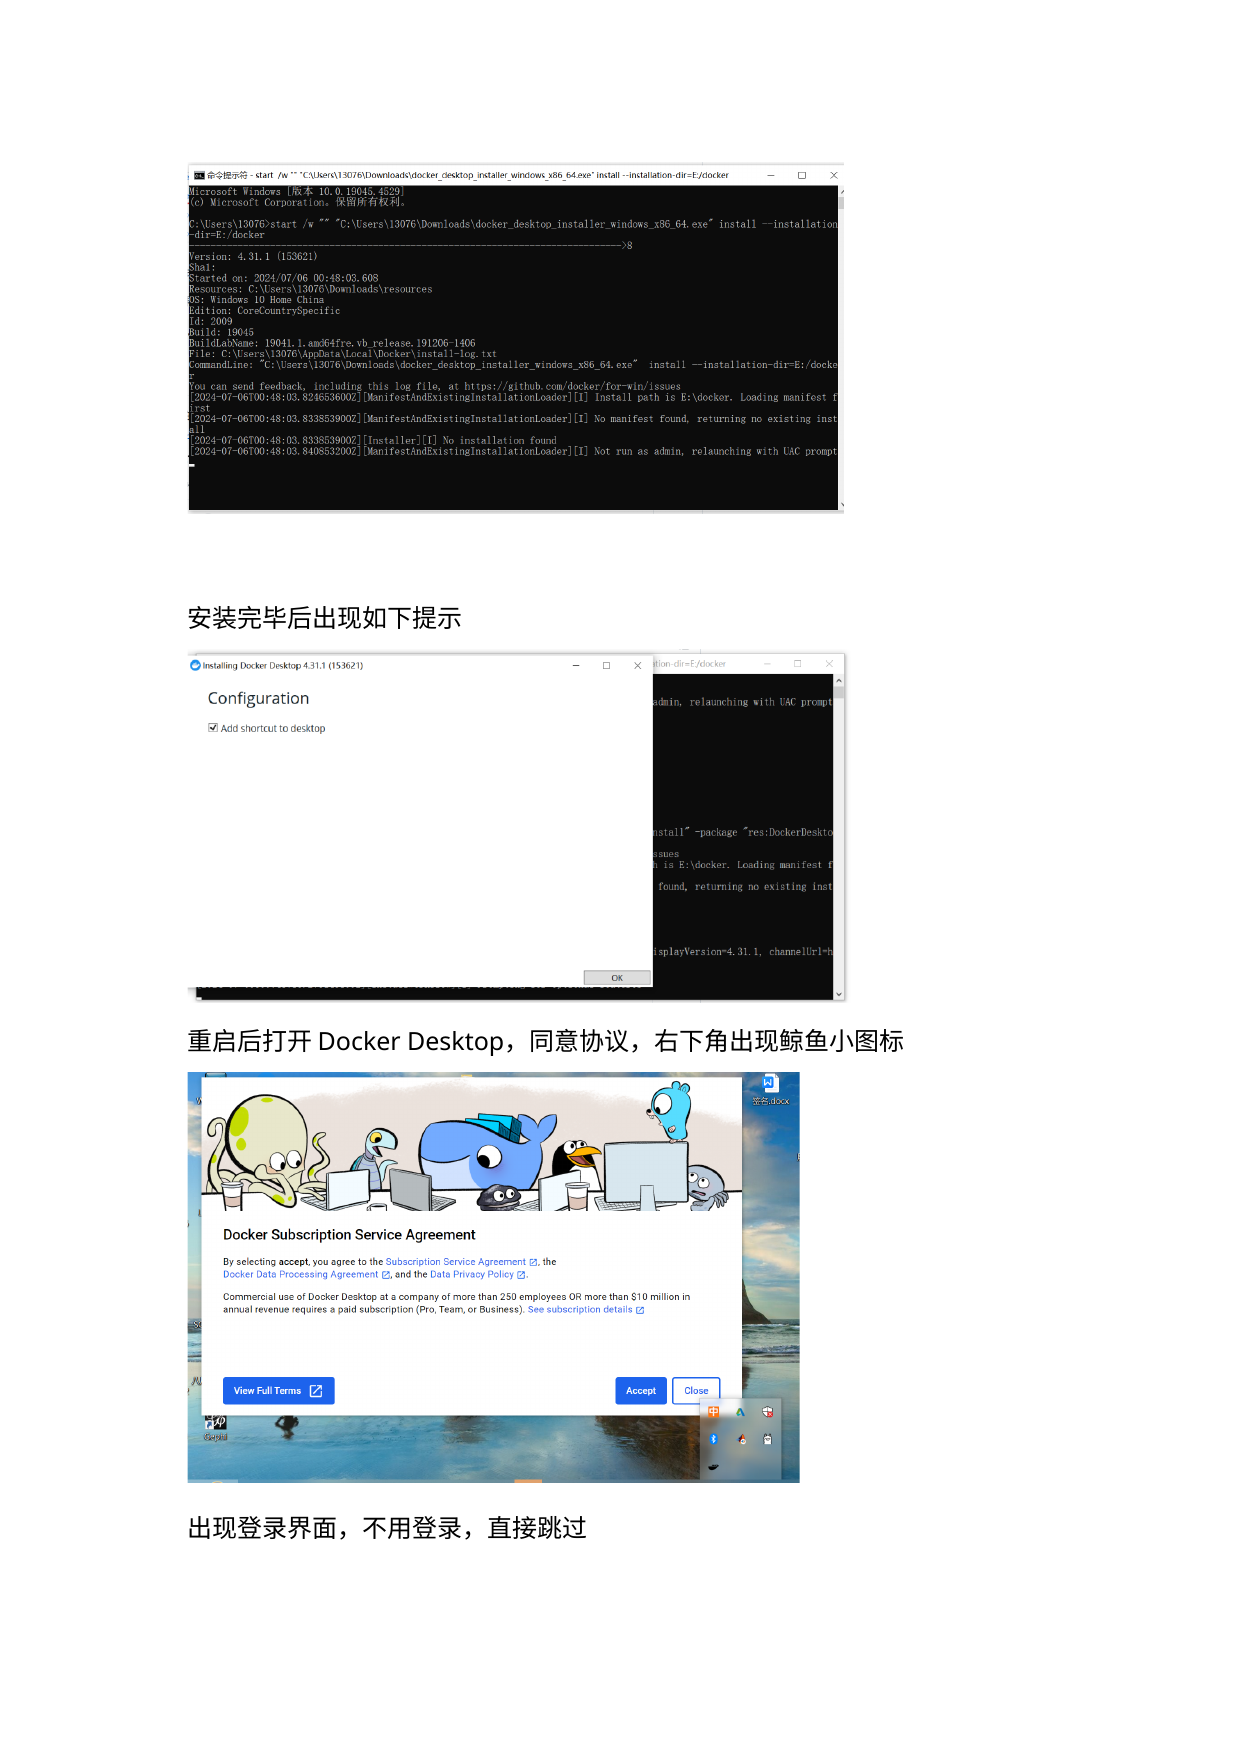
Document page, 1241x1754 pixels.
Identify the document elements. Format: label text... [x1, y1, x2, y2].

picture [187, 649, 864, 1003]
picture [187, 162, 844, 514]
text 重启后打开Docker Desktop，同意协议，右下角出现鲸鱼小图标 [187, 1007, 1053, 1072]
text 安装完毕后出现如下提示 [187, 584, 1053, 649]
text 出现登录界面，不用登录，直接跳过 [187, 1494, 1053, 1559]
picture [187, 1072, 800, 1483]
